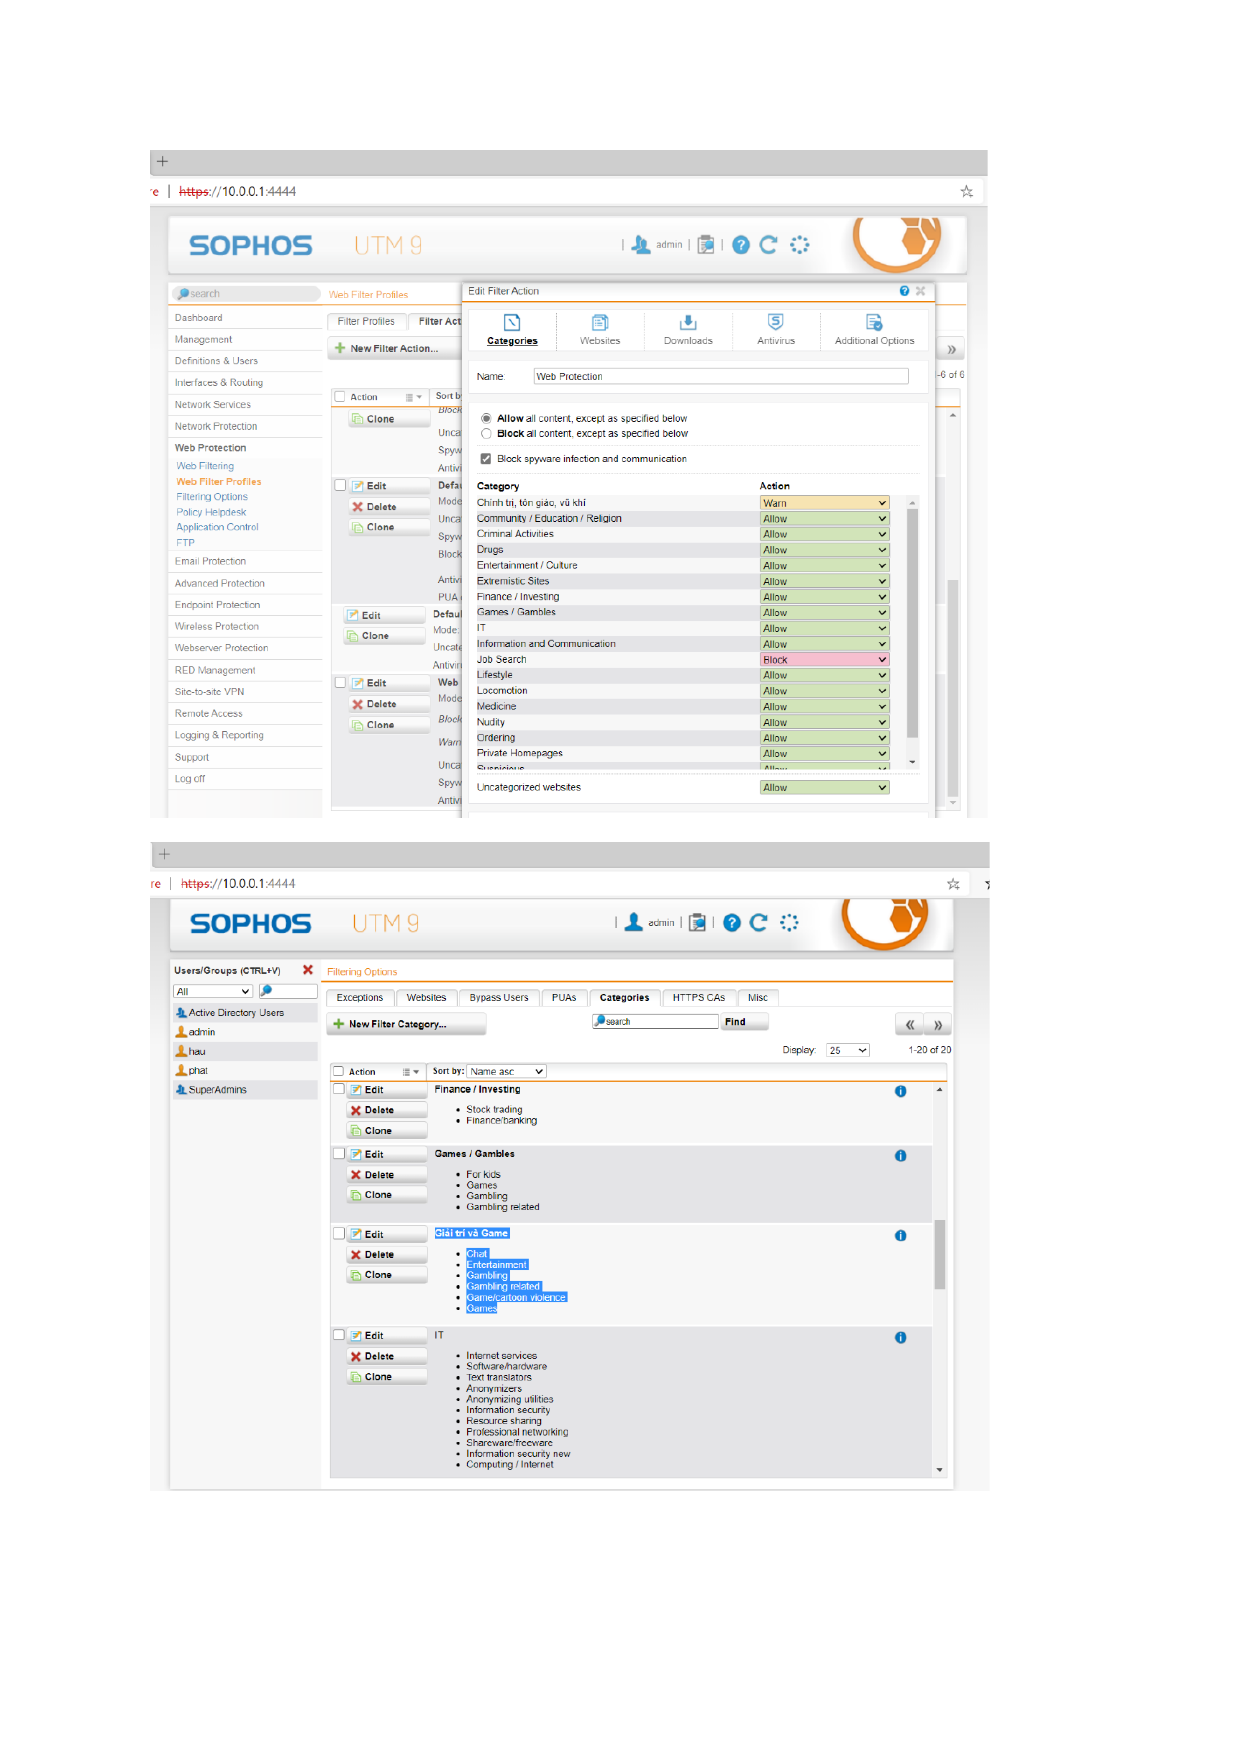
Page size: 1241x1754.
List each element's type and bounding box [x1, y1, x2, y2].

picture [150, 150, 988, 818]
picture [150, 842, 990, 1491]
